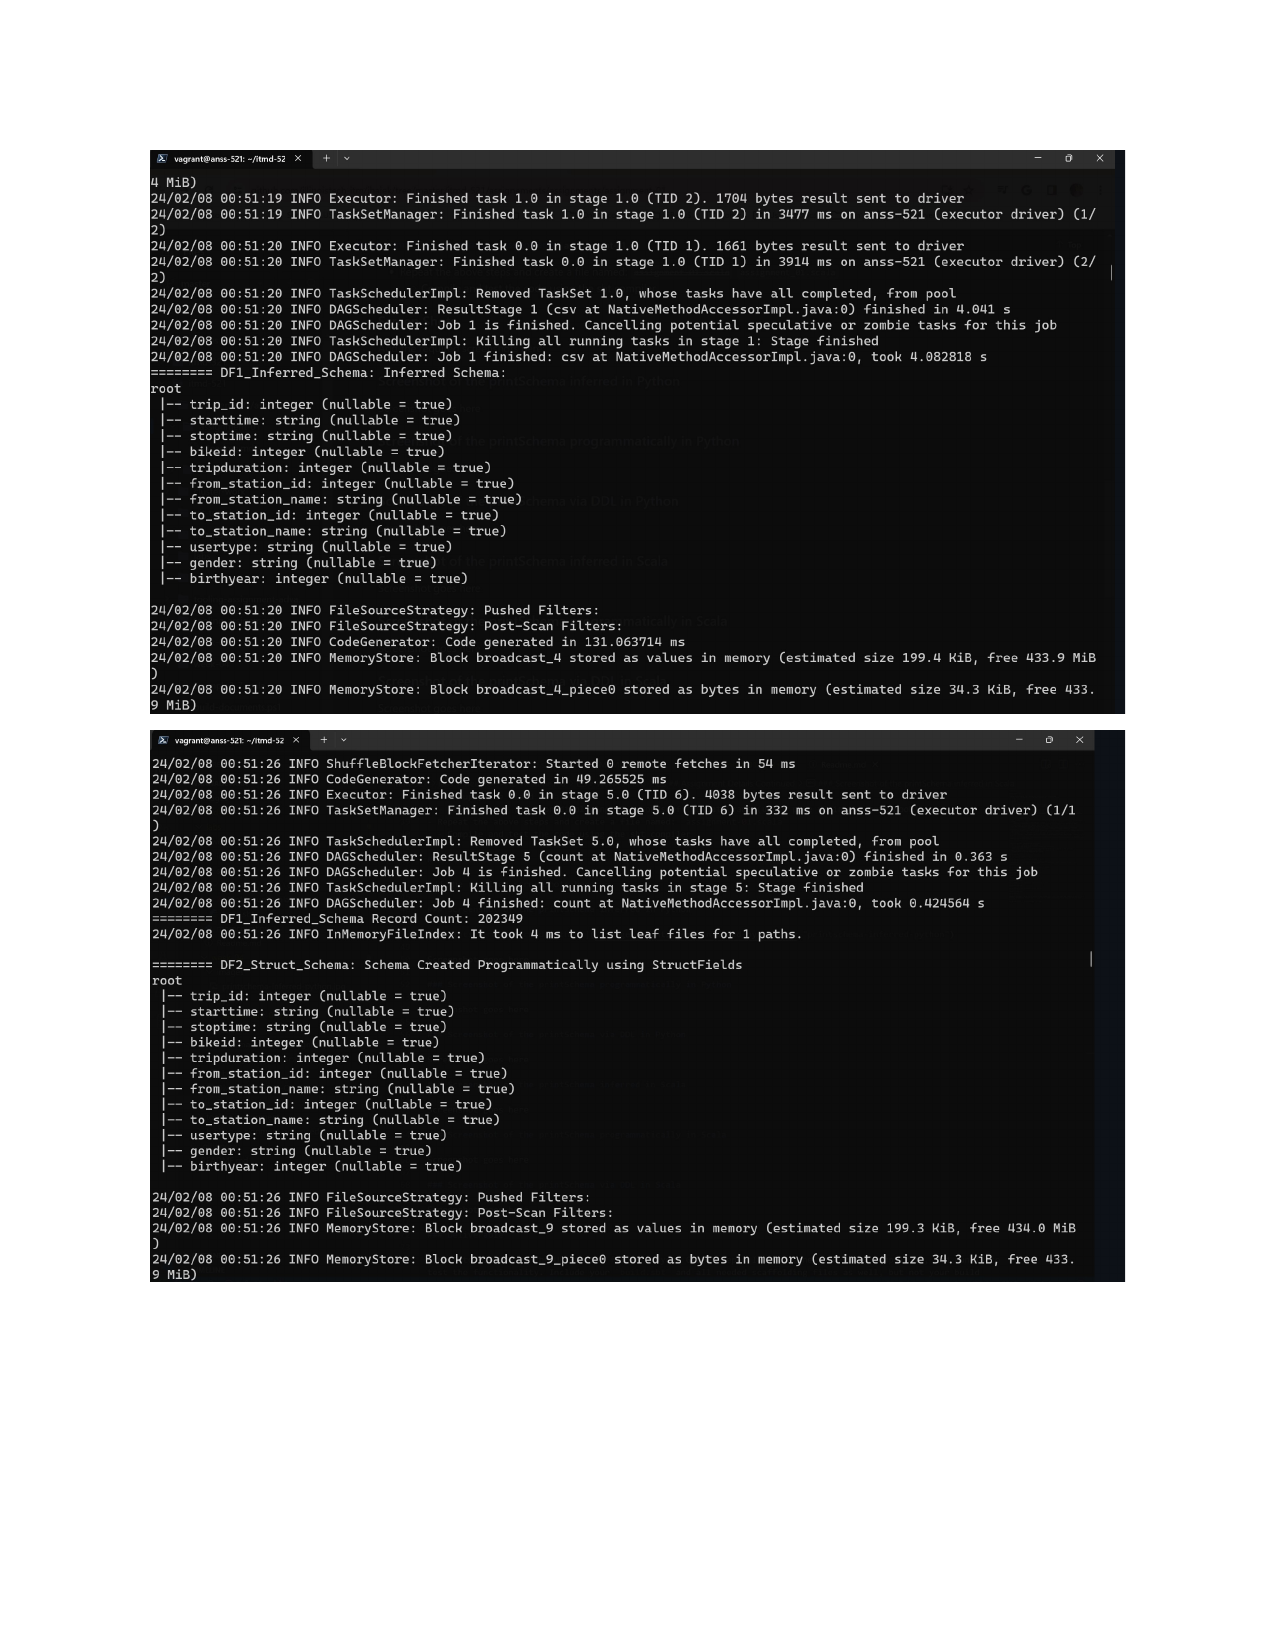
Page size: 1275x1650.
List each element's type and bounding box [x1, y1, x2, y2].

picture [150, 730, 1125, 1282]
picture [150, 150, 1125, 714]
